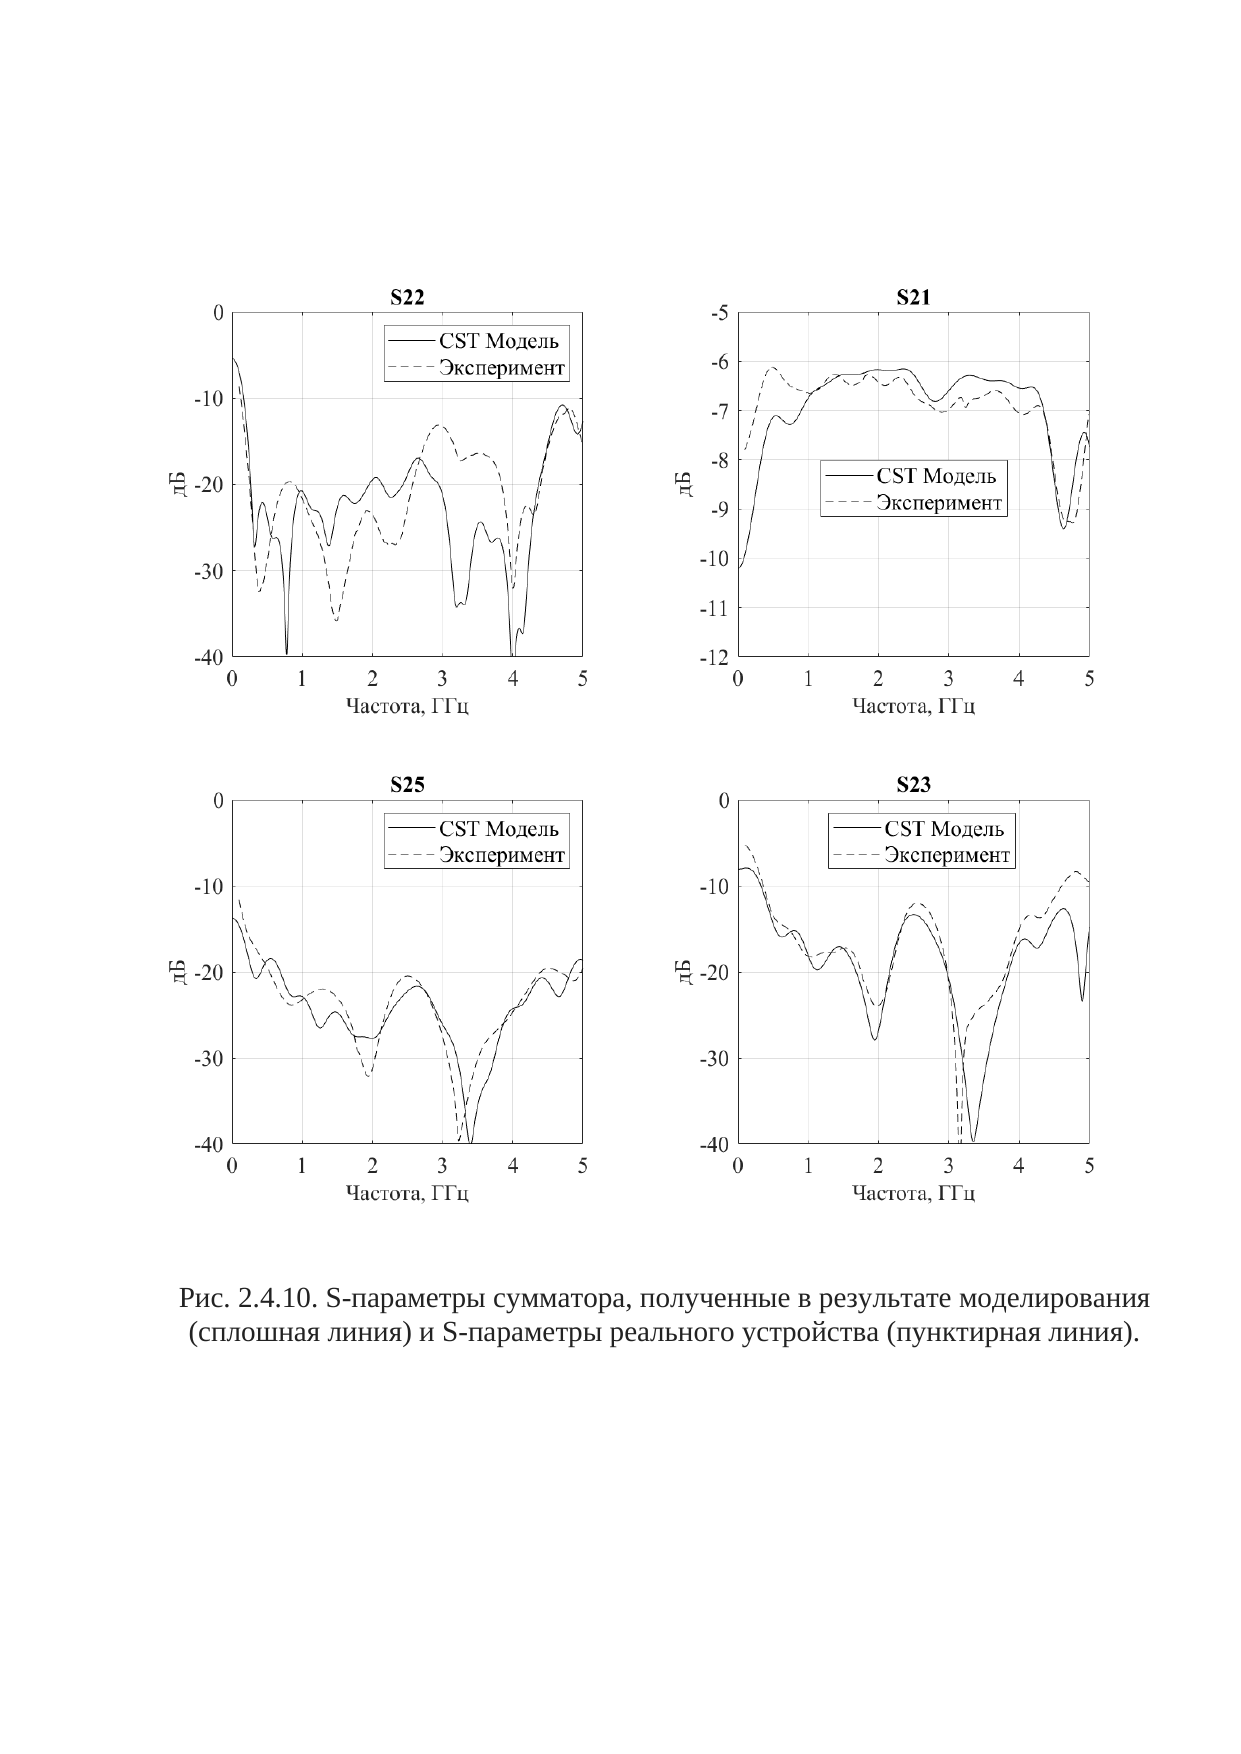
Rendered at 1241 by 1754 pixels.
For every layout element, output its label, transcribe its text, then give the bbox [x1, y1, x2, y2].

picture [88, 235, 1194, 1256]
